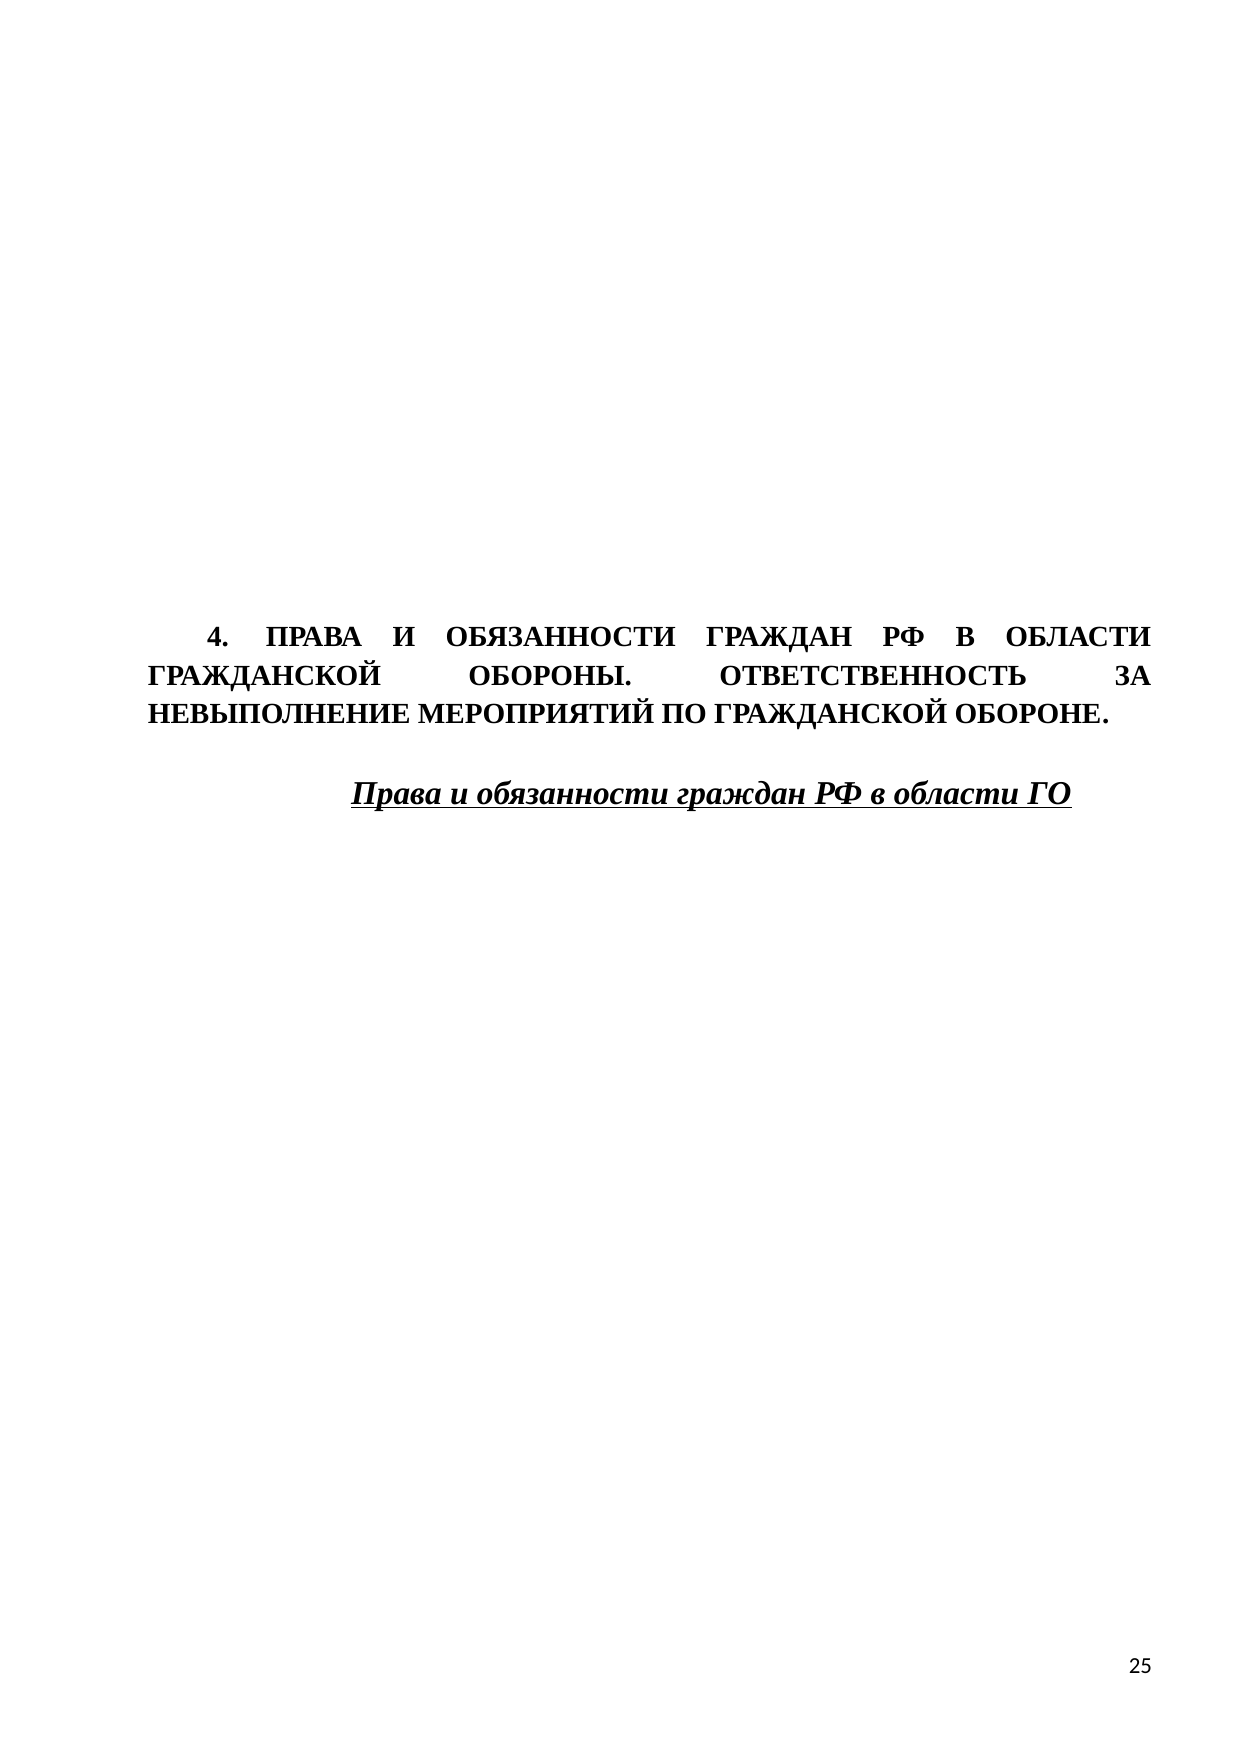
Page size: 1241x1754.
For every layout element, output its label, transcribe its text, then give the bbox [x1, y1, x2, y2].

list ПРАВА И ОБЯЗАННОСТИ ГРАЖДАН РФ В ОБЛАСТИ ГРАЖДАНСКОЙ ОБОРОНЫ. ОТВЕТСТВЕННОСТЬ ЗА НЕВЫПОЛНЕНИЕ МЕРОПРИЯТИЙ ПО ГРАЖДАНСКОЙ ОБОРОНЕ. [148, 619, 1152, 730]
text Права и обязанности граждан РФ в области ГО [274, 773, 1152, 812]
